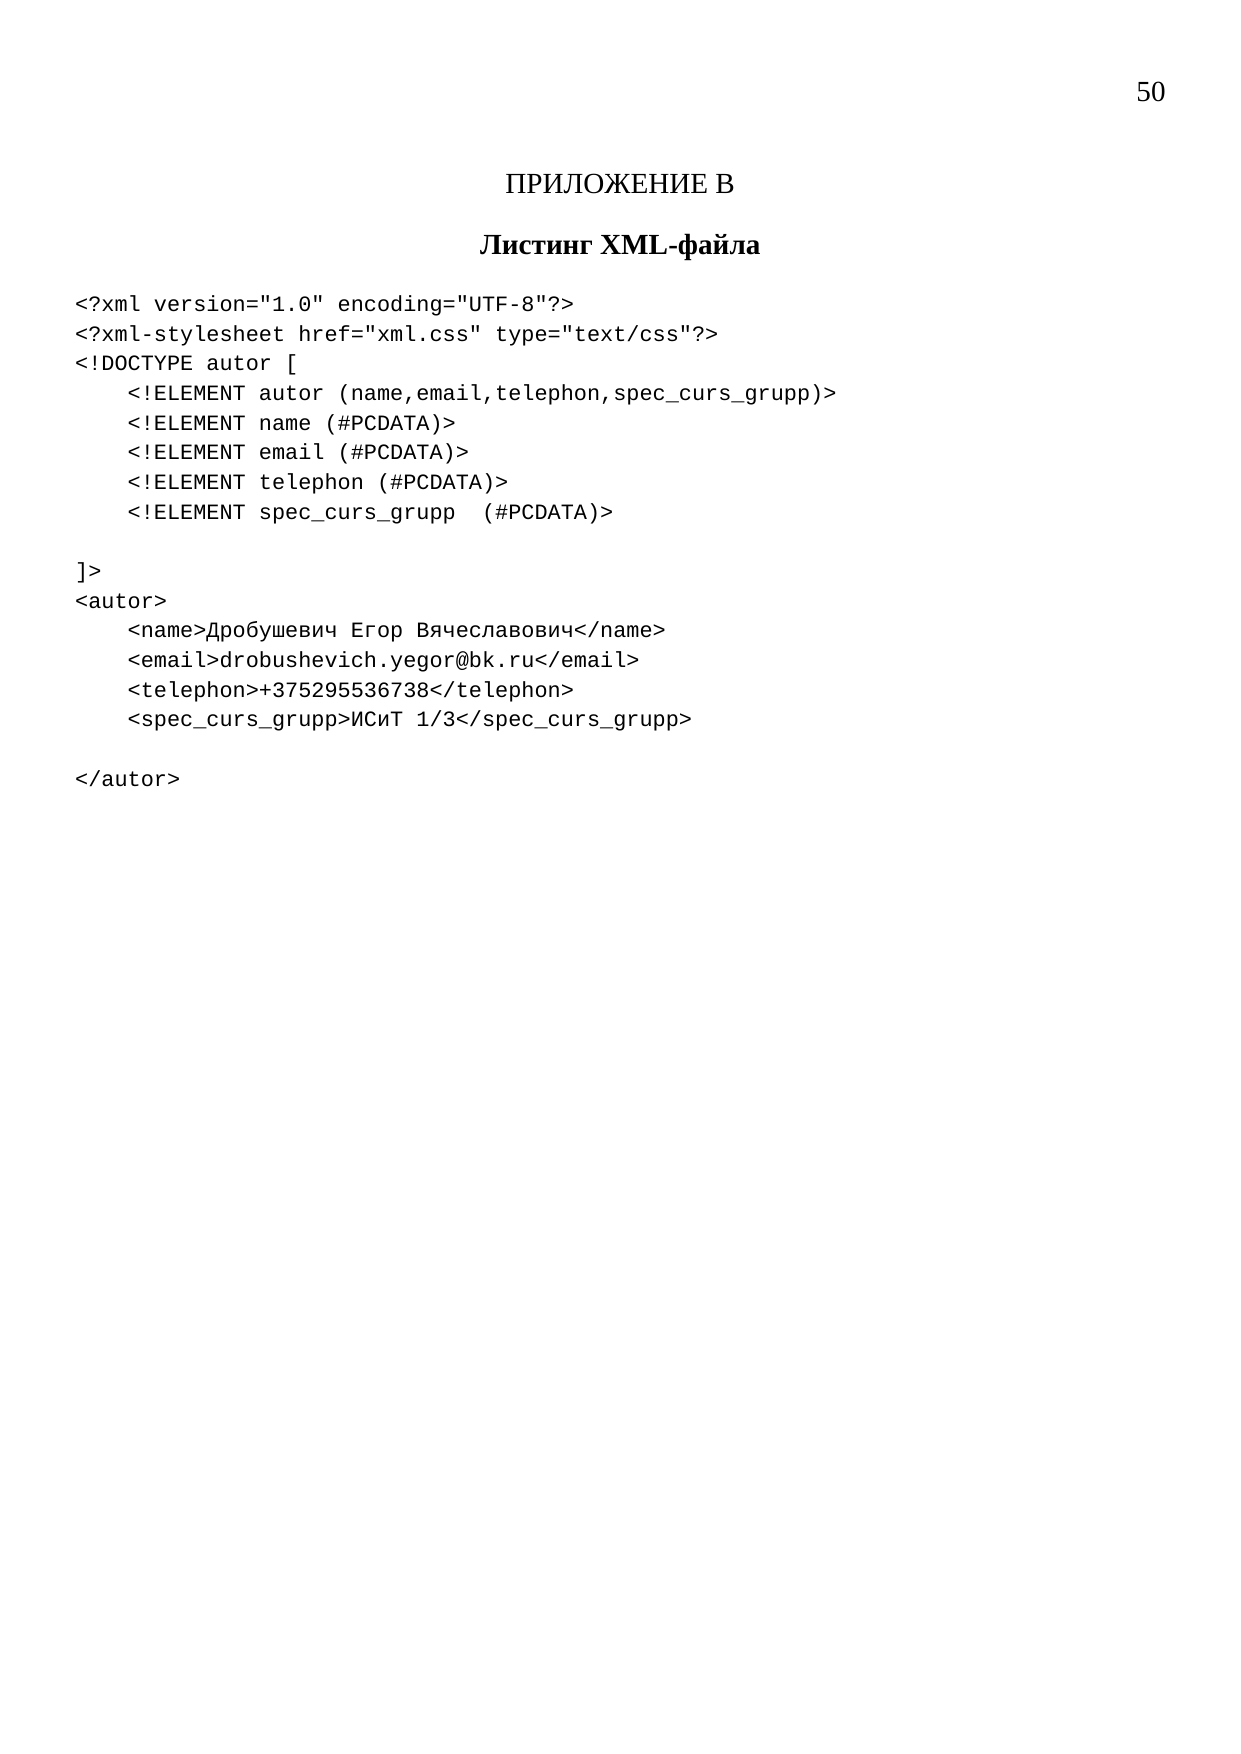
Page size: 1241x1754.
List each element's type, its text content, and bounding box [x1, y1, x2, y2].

text <name>Дробушевич Егор Вячеславович</name> [75, 615, 1165, 644]
text ]> [75, 555, 1165, 585]
text <!ELEMENT email (#PCDATA)> [75, 437, 1165, 466]
text <spec_curs_grupp>ИСиТ 1/3</spec_curs_grupp> [75, 704, 1165, 733]
text Листинг XML-файла [75, 227, 1165, 261]
text <!ELEMENT name (#PCDATA)> [75, 407, 1165, 437]
text <!ELEMENT spec_curs_grupp (#PCDATA)> [75, 496, 1165, 526]
text <!DOCTYPE autor [ [75, 347, 1165, 377]
text <?xml-stylesheet href="xml.css" type="text/css"?> [75, 318, 1165, 347]
text <telephon>+375295536738</telephon> [75, 674, 1165, 704]
text <?xml version="1.0" encoding="UTF-8"?> [75, 288, 1165, 318]
text <!ELEMENT telephon (#PCDATA)> [75, 466, 1165, 496]
text <email>drobushevich.yegor@bk.ru</email> [75, 644, 1165, 674]
text ПРИЛОЖЕНИЕ В [75, 166, 1165, 199]
text <autor> [75, 585, 1165, 615]
text </autor> [75, 763, 1165, 793]
text <!ELEMENT autor (name,email,telephon,spec_curs_grupp)> [75, 377, 1165, 407]
